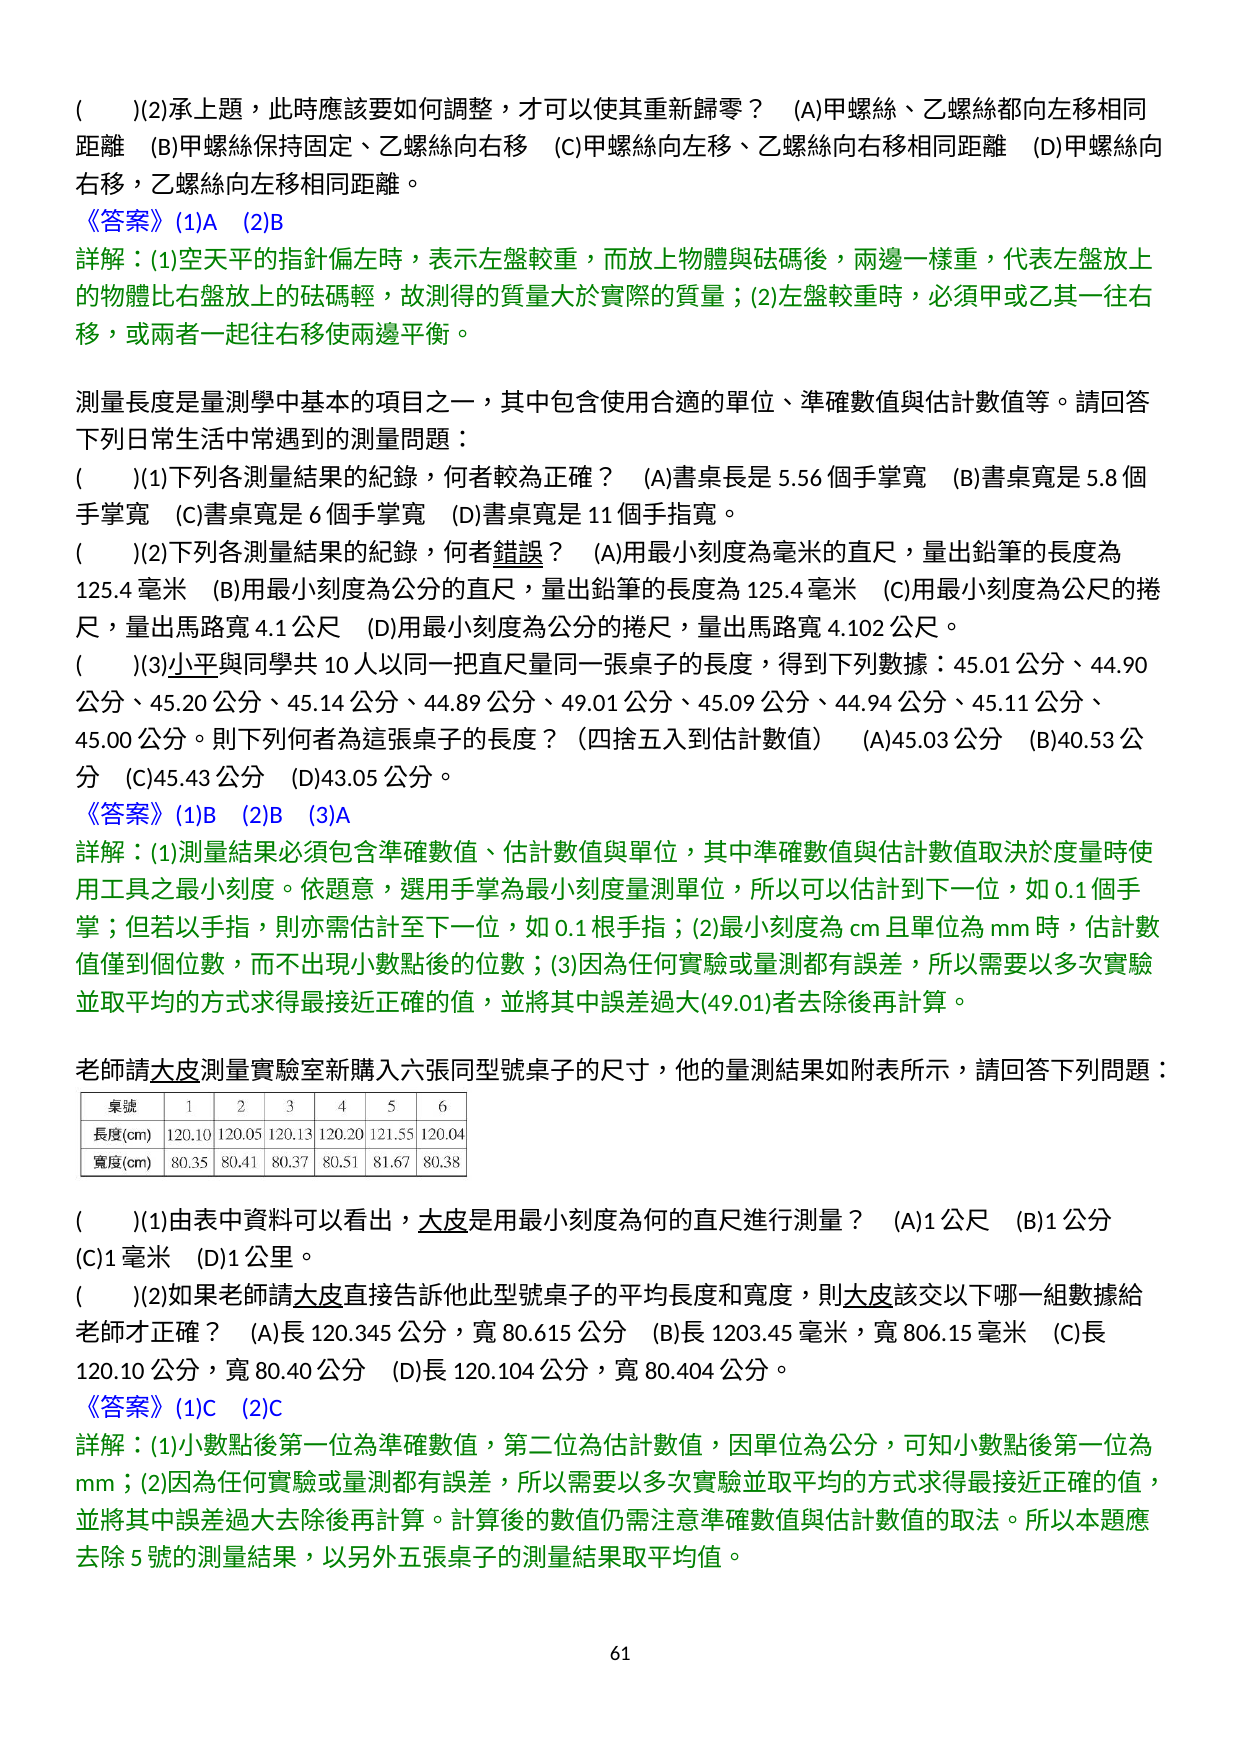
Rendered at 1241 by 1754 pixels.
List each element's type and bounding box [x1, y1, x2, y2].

picture [75, 1087, 472, 1181]
